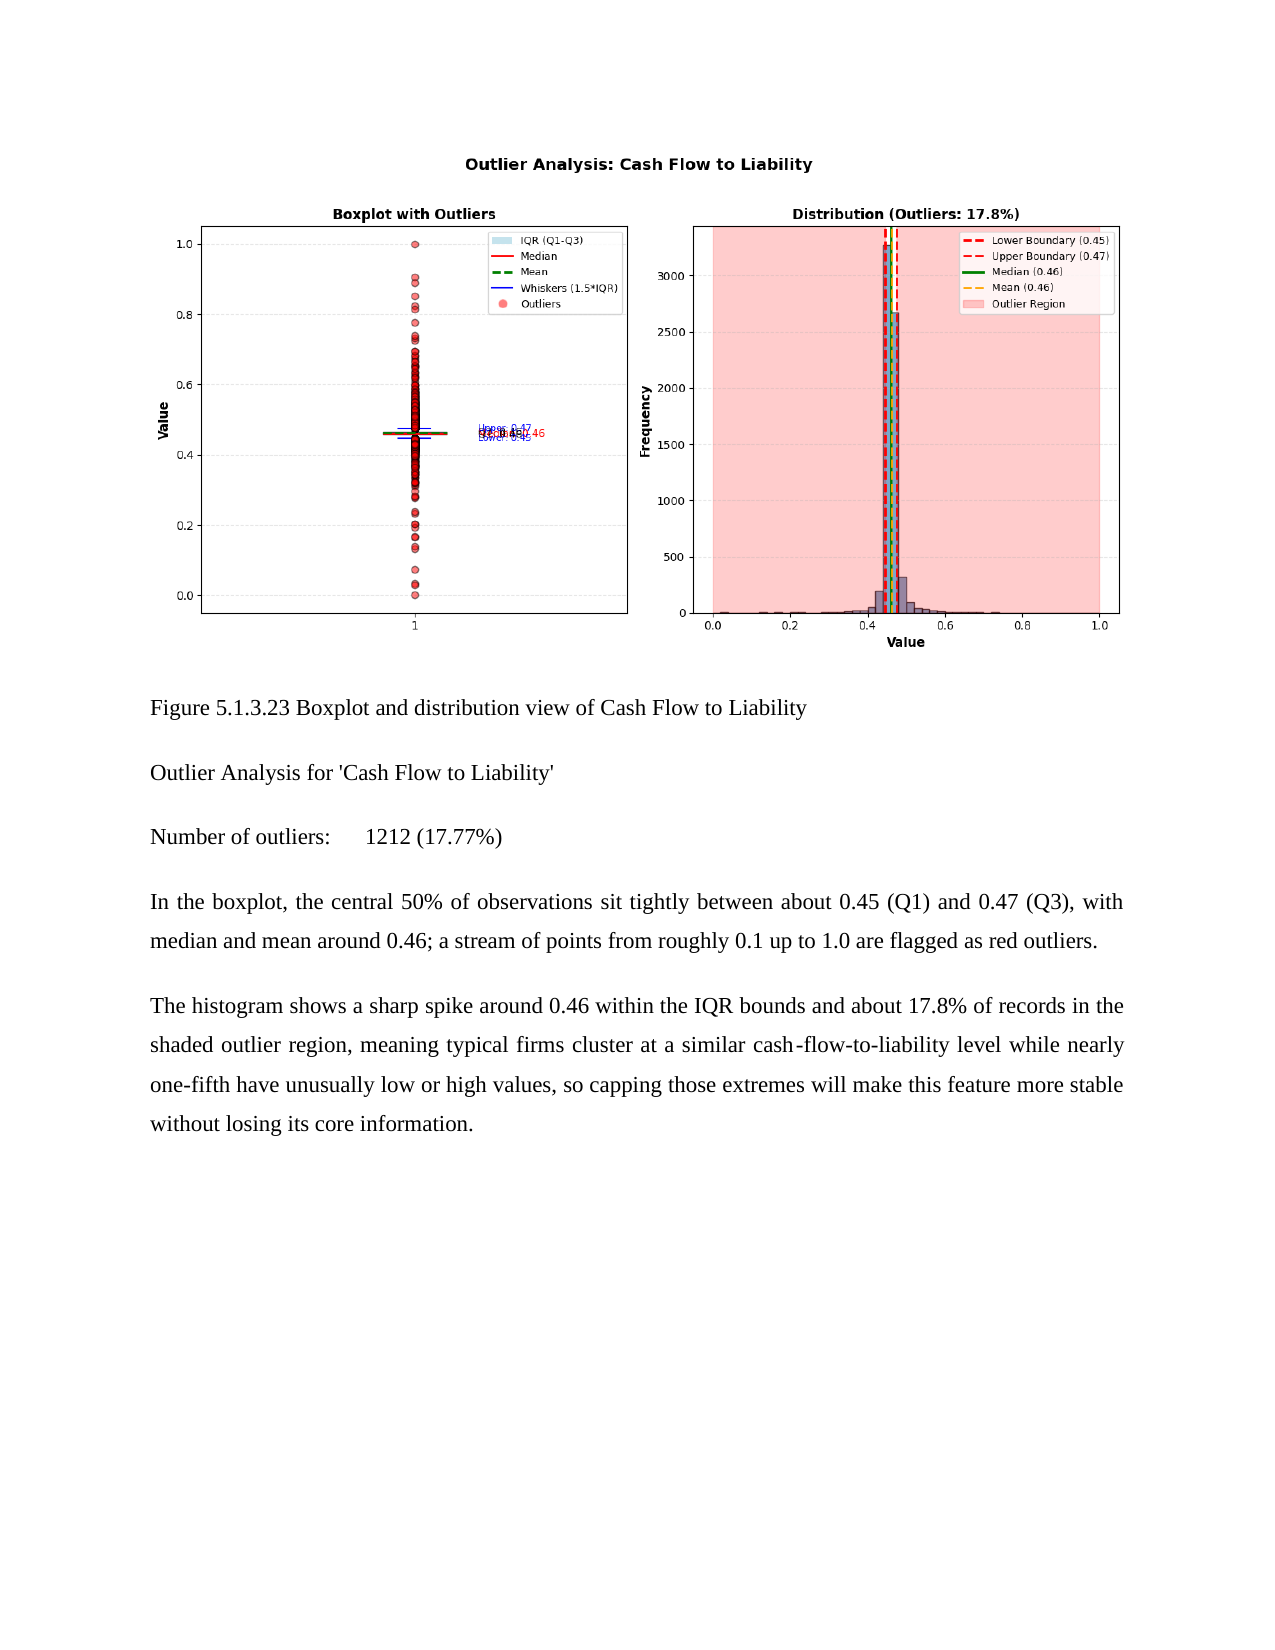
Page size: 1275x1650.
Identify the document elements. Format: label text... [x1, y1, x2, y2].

text Number of outliers: 1212 (17.77%) [150, 823, 1125, 850]
picture [150, 150, 1125, 657]
text The histogram shows a sharp spike around 0.46 within the IQR bounds and about 17.8% of records in the shaded outlier region, meaning typical firms cluster at a similar cash‑flow‑to‑liability level while nearly one‑fifth have unusually low or high values, so capping those extremes will make this feature more stable without losing its core information. [150, 992, 1125, 1137]
text Figure 5.1.3.23 Boxplot and distribution view of Cash Flow to Liability [150, 694, 1125, 721]
text Outlier Analysis for 'Cash Flow to Liability' [150, 759, 1125, 785]
text In the boxplot, the central 50% of observations sit tightly between about 0.45 (Q1) and 0.47 (Q3), with median and mean around 0.46; a stream of points from roughly 0.1 up to 1.0 are flagged as red outliers. [150, 888, 1125, 954]
